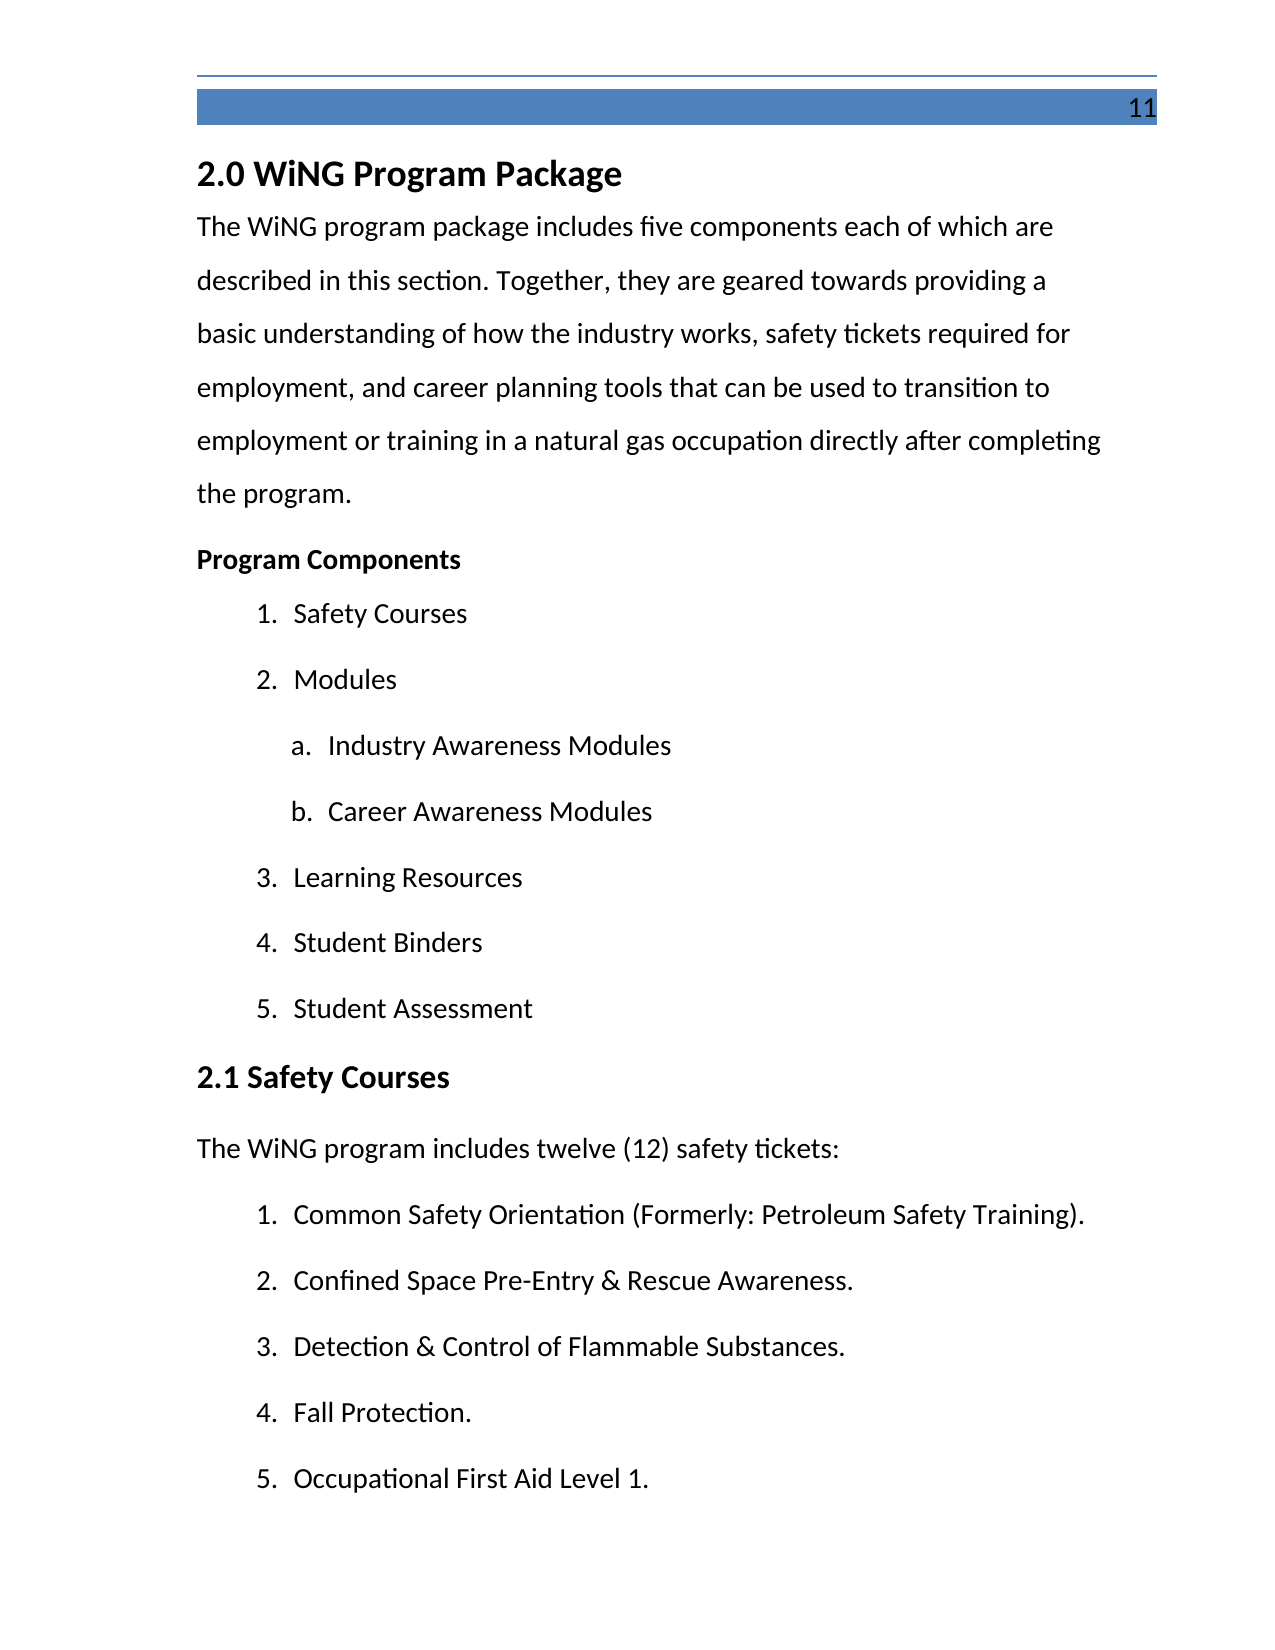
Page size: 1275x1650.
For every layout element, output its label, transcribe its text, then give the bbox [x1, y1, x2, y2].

text The WiNG program package includes five components each of which are described in this section. Together, they are geared towards providing a basic understanding of how the industry works, safety tickets required for employment, and career planning tools that can be used to transition to employment or training in a natural gas occupation directly after completing the program. [197, 208, 1157, 511]
list Occupational First Aid Level 1. [256, 1460, 1157, 1495]
list Detection & Control of Flammable Substances. [256, 1328, 1157, 1363]
subtitle 2.0 WiNG Program Package [197, 150, 1157, 196]
list Industry Awareness Modules [291, 727, 1157, 762]
list Confined Space Pre-Entry & Rescue Awareness. [256, 1262, 1157, 1297]
list Safety Courses [256, 595, 1157, 631]
list Common Safety Orientation (Formerly: Petroleum Safety Training). [256, 1196, 1157, 1232]
text The WiNG program includes twelve (12) safety tickets: [197, 1130, 1157, 1166]
list Learning Resources [256, 859, 1157, 894]
subtitle 2.1 Safety Courses [197, 1056, 1157, 1097]
list Fall Protection. [256, 1394, 1157, 1429]
list Career Awareness Modules [291, 793, 1157, 828]
list Modules [256, 661, 1157, 696]
list Student Binders [256, 924, 1157, 960]
list Student Assessment [256, 991, 1157, 1026]
subtitle Program Components [197, 541, 1157, 577]
